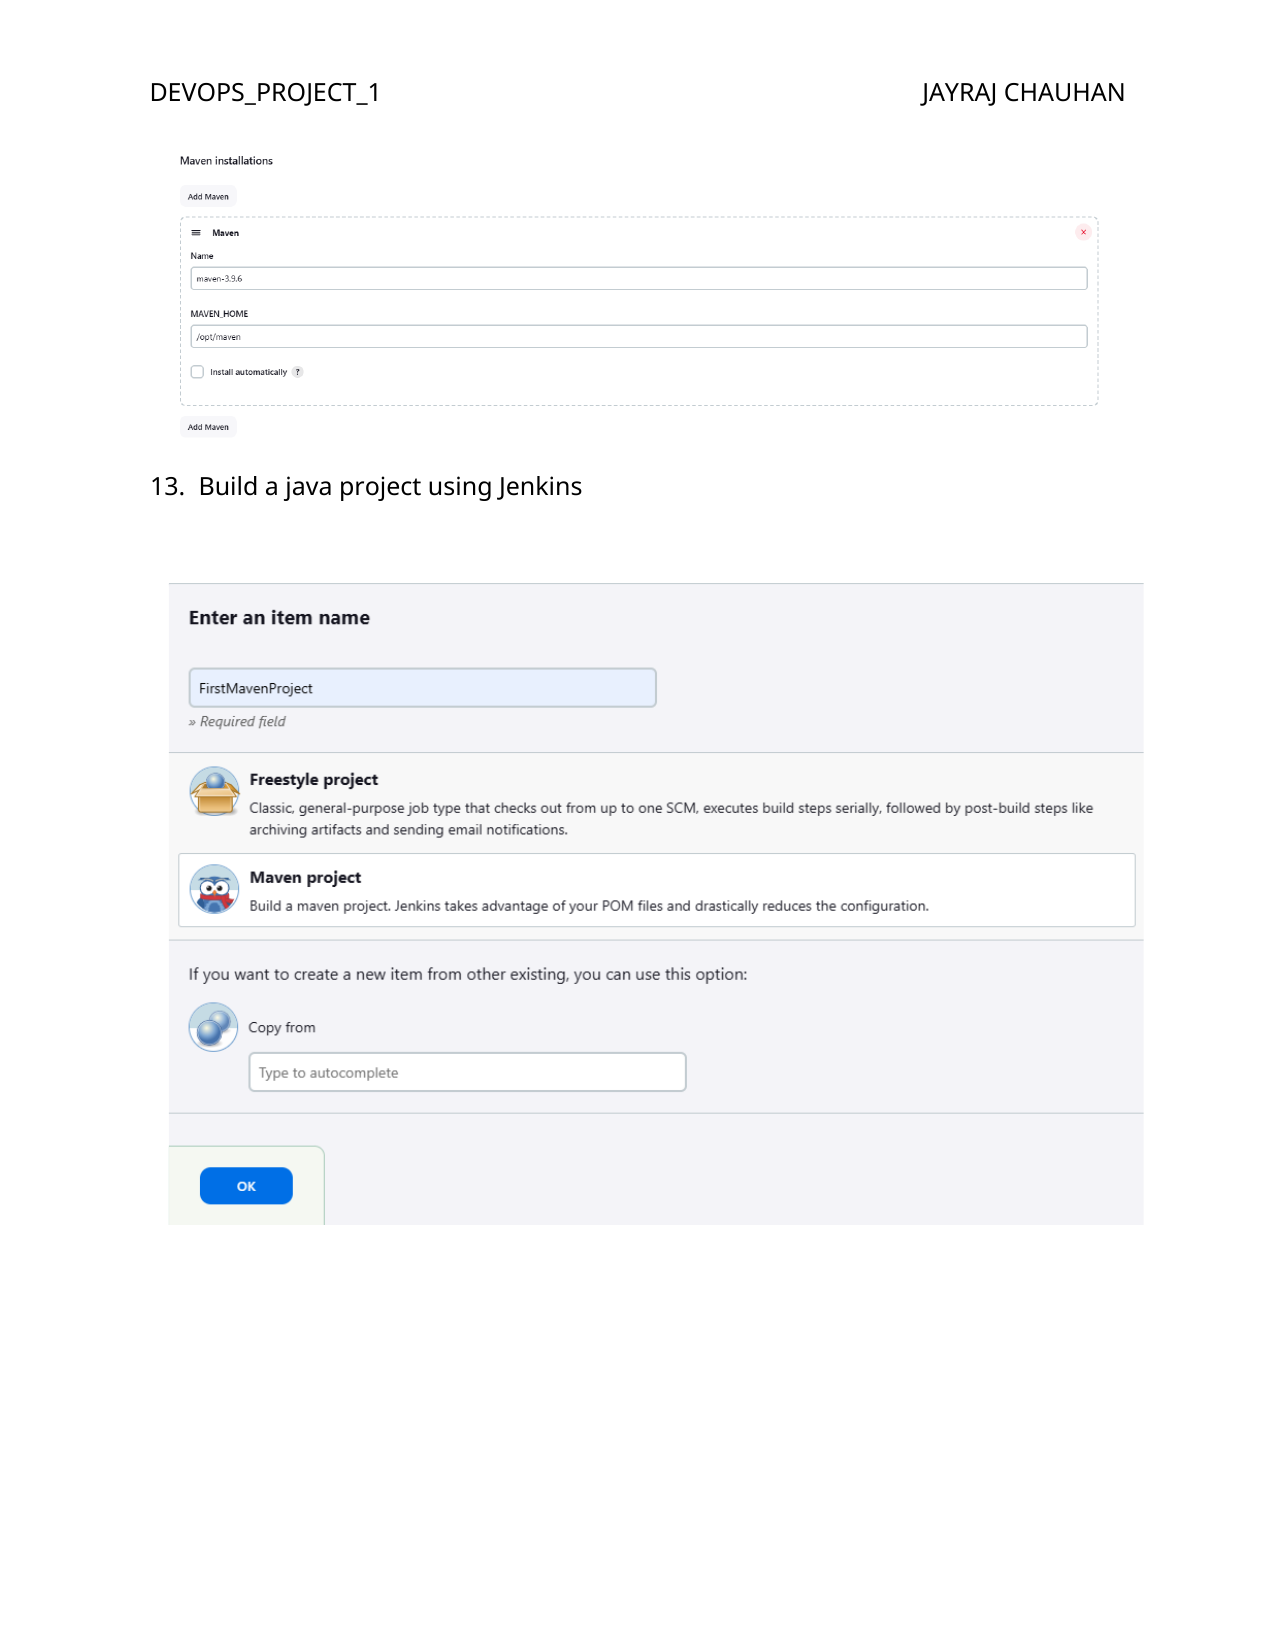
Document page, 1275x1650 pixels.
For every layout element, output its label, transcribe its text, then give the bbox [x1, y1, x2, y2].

text 13. Build a java project using Jenkins [150, 469, 1125, 503]
